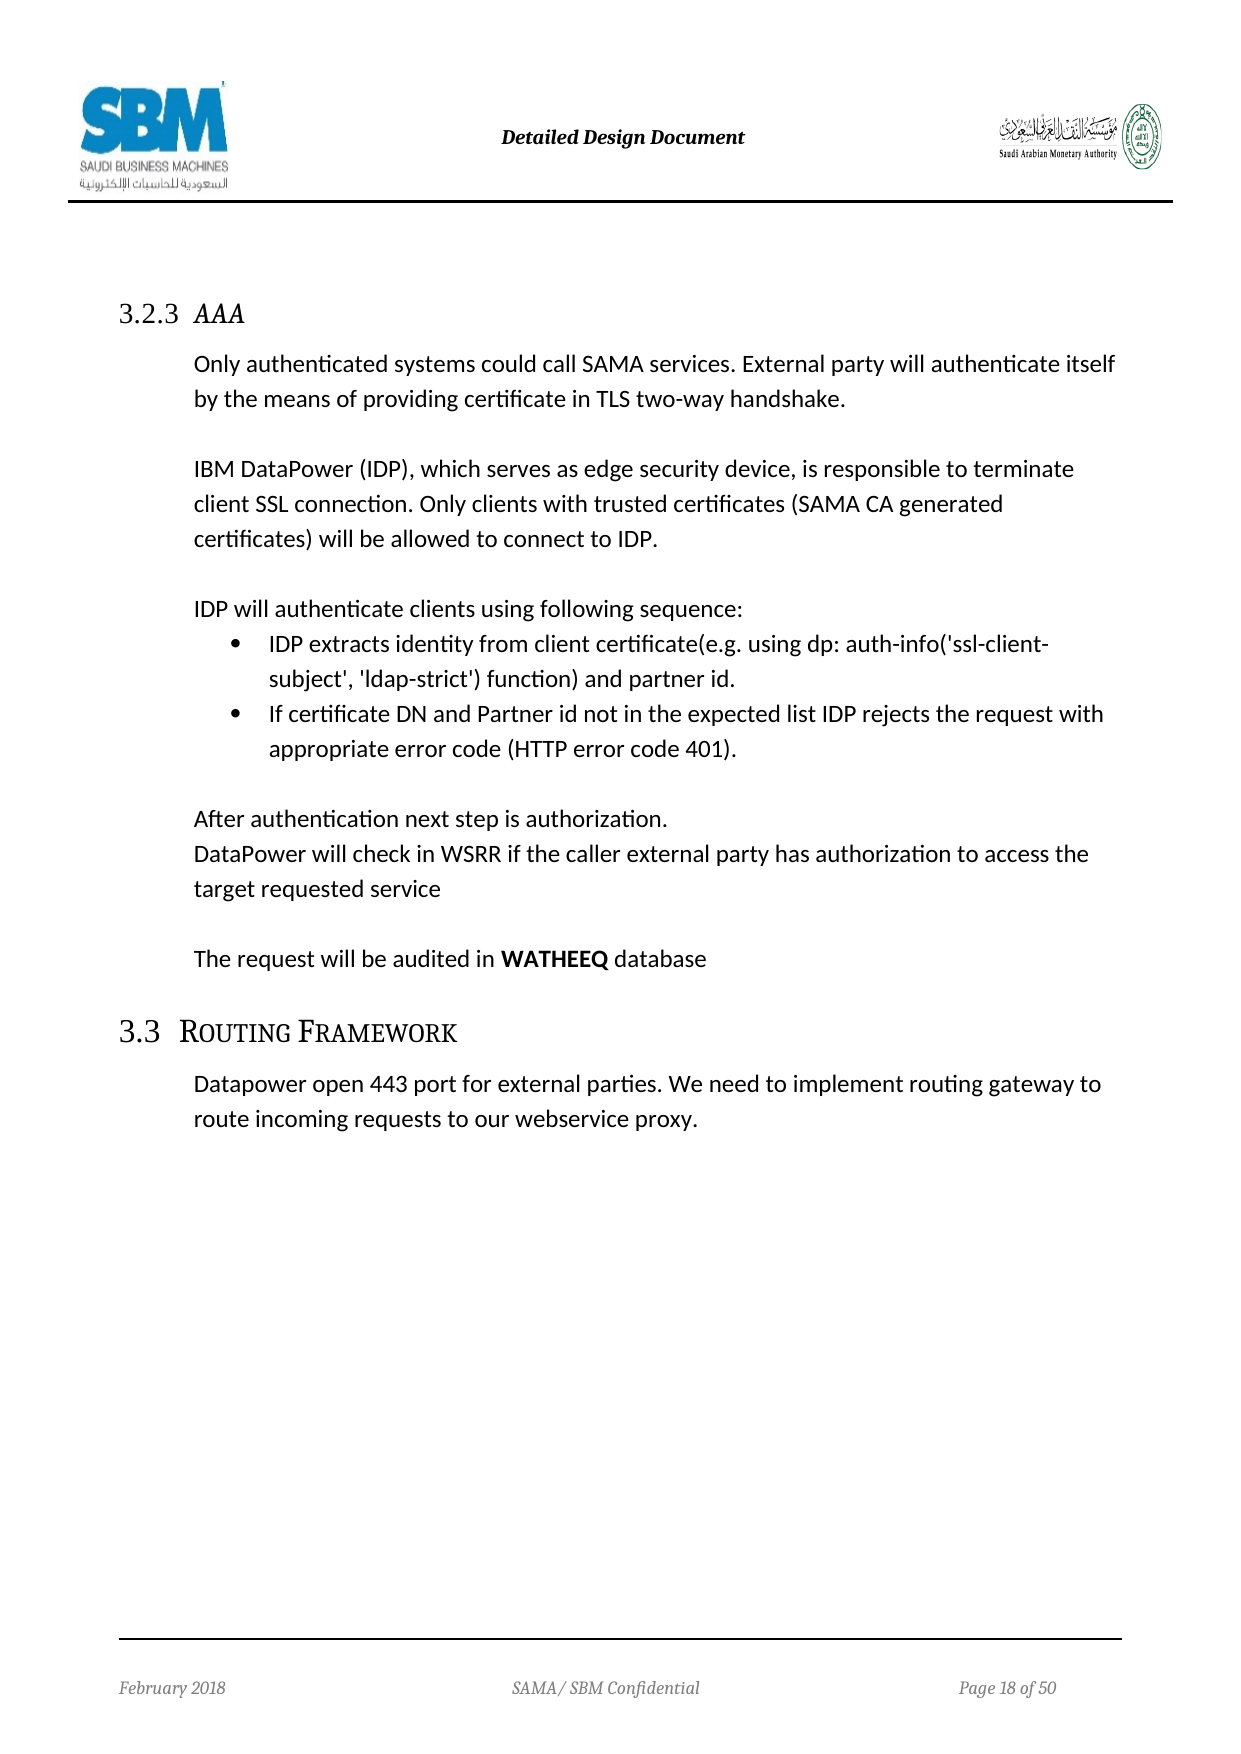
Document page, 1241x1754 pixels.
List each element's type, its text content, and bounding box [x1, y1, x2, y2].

list If certificate DN and Partner id not in the expected list IDP rejects the request with appropriate error code (HTTP error code 401). [231, 698, 1122, 763]
subtitle Routing Framework [118, 1011, 1122, 1051]
list Datapower open 443 port for external parties. We need to implement routing gateway to route incoming requests to our webservice proxy. [193, 1068, 1122, 1134]
picture [998, 100, 1162, 175]
list IDP extracts identity from client certificate(e.g. using dp: auth-info('ssl-client-subject', 'ldap-strict') function) and partner id. [231, 628, 1122, 693]
list DataPower will check in WSRR if the caller external party has authorization to access the target requested service [193, 838, 1122, 903]
list After authentication next step is authorization. [193, 803, 1122, 833]
list Only authenticated systems could call SAMA services. External party will authenticate itself by the means of providing certificate in TLS two-way handshake. [193, 348, 1122, 413]
list IBM DataPower (IDP), which serves as edge security device, is responsible to terminate client SSL connection. Only clients with trusted certificates (SAMA CA generated certificates) will be allowed to connect to IDP. [193, 453, 1122, 553]
list The request will be audited in WATHEEQ database [193, 943, 1122, 973]
picture [78, 81, 229, 194]
list IDP will authenticate clients using following sequence: [193, 593, 1122, 623]
subtitle AAA [118, 296, 1122, 331]
